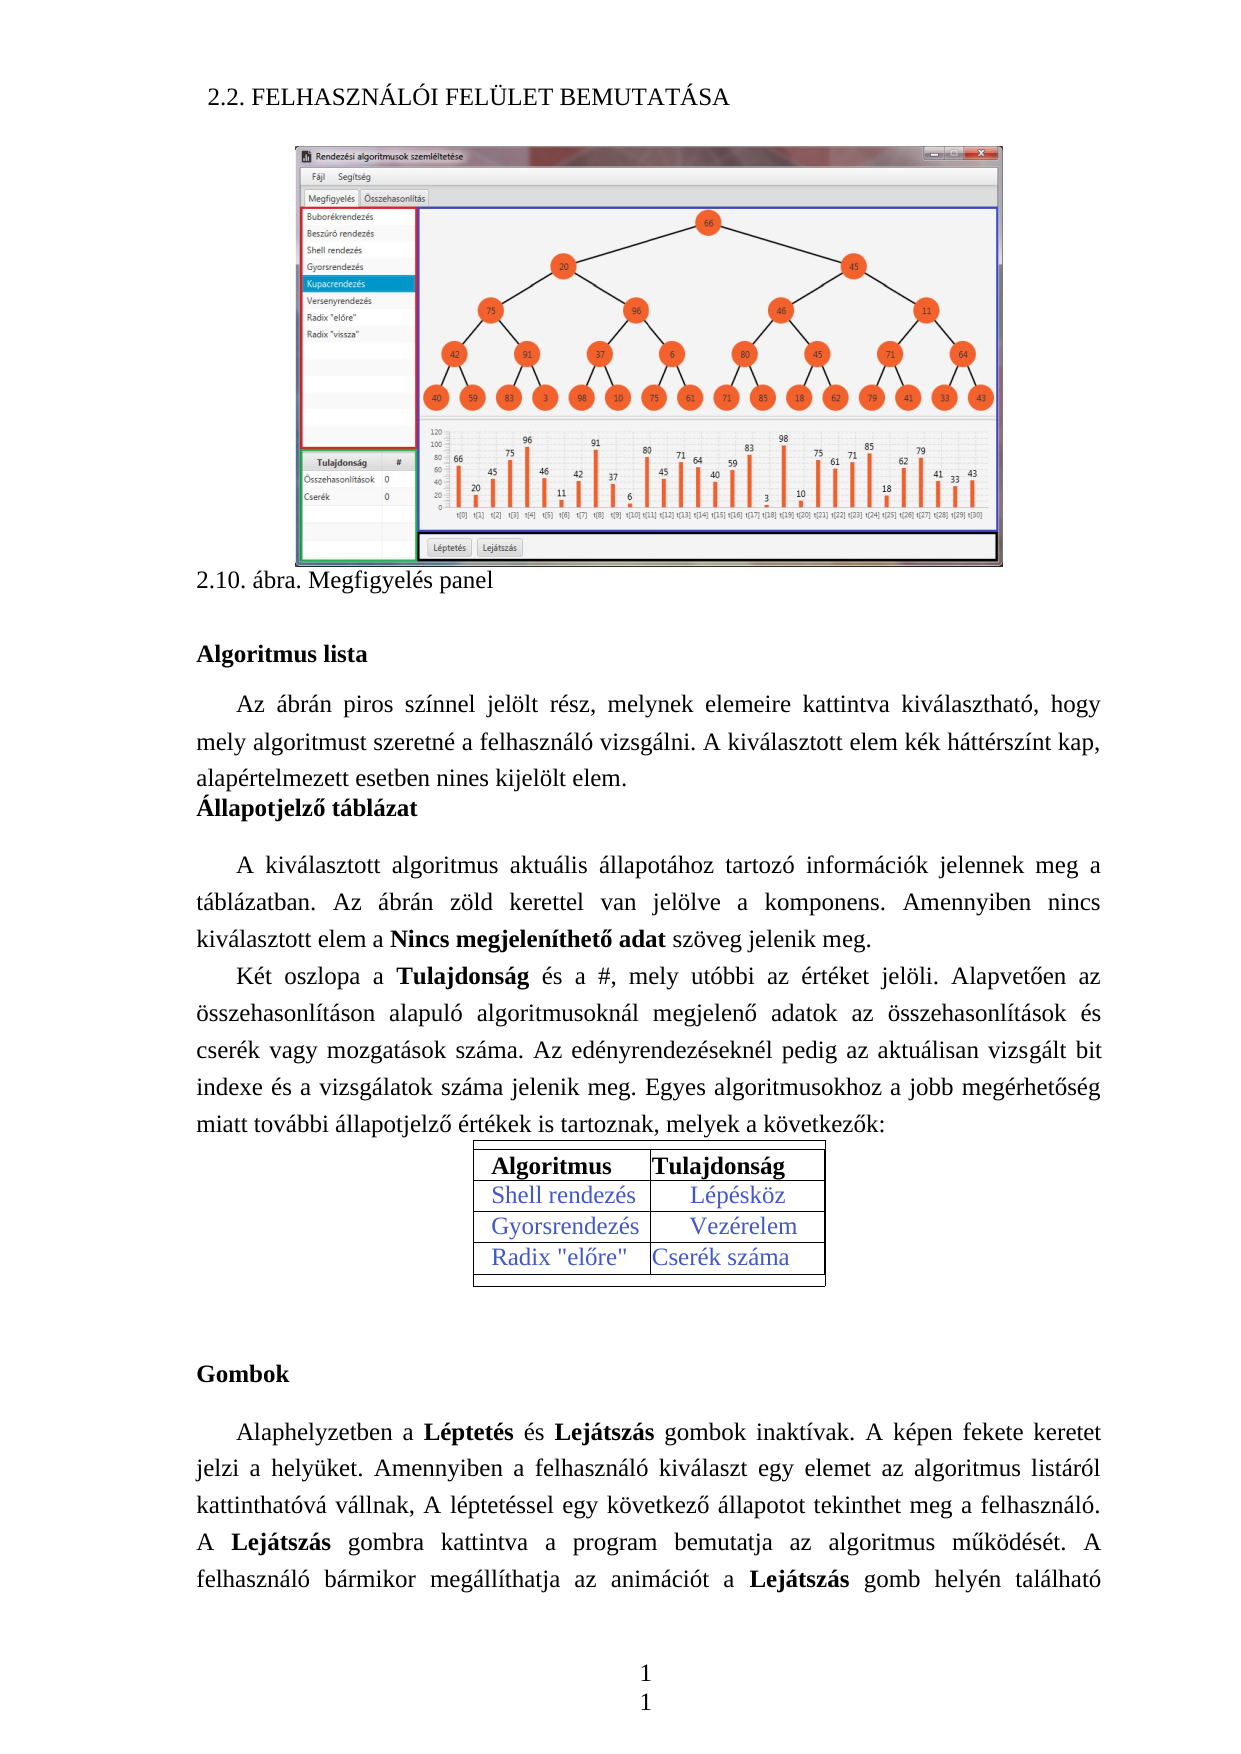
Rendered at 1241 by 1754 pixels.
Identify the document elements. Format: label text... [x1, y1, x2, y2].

table_cell Lépésköz [651, 1181, 824, 1211]
text A kiválasztott algoritmus aktuális állapotához tartozó információk jelennek meg a táblázatban. Az ábrán zöld kerettel van jelölve a komponens. Amennyiben nincs kiválasztott elem a Nincs megjeleníthető adat szöveg jelenik meg. [196, 844, 1102, 955]
table_cell Cserék száma [651, 1243, 824, 1274]
text 2.10. ábra. Megfigyelés panel [196, 566, 1102, 594]
table_cell Shell rendezés [474, 1181, 650, 1211]
subtitle Állapotjelző táblázat [196, 794, 1102, 822]
text Algoritmus lista [196, 640, 1102, 668]
subtitle Gombok [196, 1361, 1102, 1388]
table_cell Radix "előre" [474, 1243, 650, 1274]
text Az ábrán piros színnel jelölt rész, melynek elemeire kattintva kiválasztható, hogy mely algoritmust szeretné a felhasználó vizsgálni. A kiválasztott elem kék háttérszínt kap, alapértelmezett esetben nines kijelölt elem. [196, 683, 1102, 794]
text Két oszlopa a Tulajdonság és a #, mely utóbbi az értéket jelöli. Alapvetően az összehasonlításon alapuló algoritmusoknál megjelenő adatok az összehasonlítások és cserék vagy mozgatások száma. Az edényrendezéseknél pedig az aktuálisan vizsgált bit indexe és a vizsgálatok száma jelenik meg. Egyes algoritmusokhoz a jobb megérhetőség miatt további állapotjelző értékek is tartoznak, melyek a következők: [196, 955, 1102, 1139]
picture [295, 146, 1003, 567]
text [196, 1410, 1102, 1595]
table_header Algoritmus [474, 1150, 650, 1180]
table_cell Vezérelem [651, 1212, 824, 1242]
table_cell Gyorsrendezés [474, 1212, 650, 1242]
table_header Tulajdonság [651, 1150, 824, 1180]
